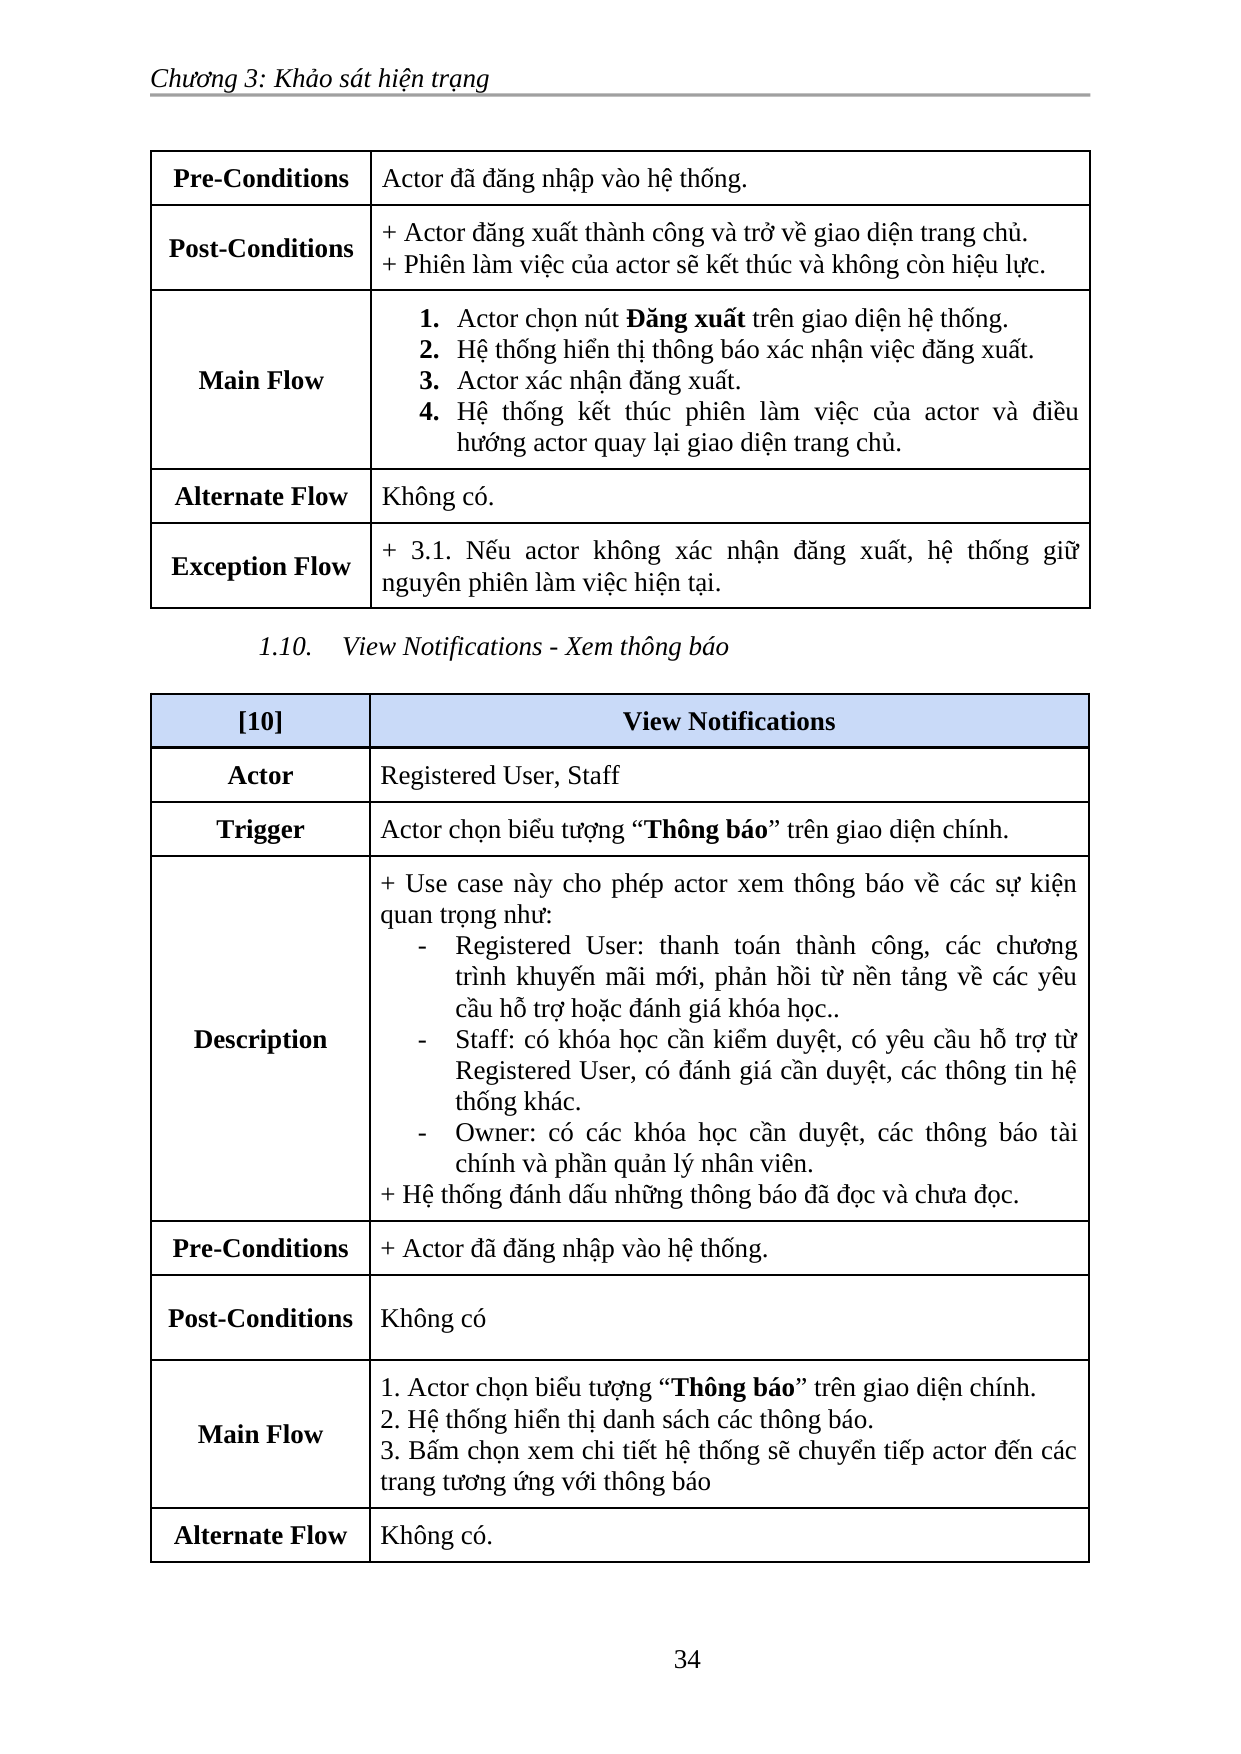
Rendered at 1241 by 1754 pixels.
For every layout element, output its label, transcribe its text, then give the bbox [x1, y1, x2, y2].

table_cell Pre-Conditions [152, 1222, 369, 1274]
table_cell Alternate Flow [152, 1509, 369, 1561]
table_cell Main Flow [152, 1361, 369, 1507]
table_cell Pre-Conditions [152, 152, 370, 204]
table_header [10] [152, 695, 369, 746]
table_cell Không có. [371, 1509, 1088, 1561]
table_header View Notifications [371, 695, 1088, 746]
table_cell 1. Actor chọn biểu tượng “Thông báo” trên giao diện chính. 2. Hệ thống hiển thị danh sách các thông báo. 3. Bấm chọn xem chi tiết hệ thống sẽ chuyển tiếp actor đến các trang tương ứng với thông báo [371, 1361, 1088, 1507]
table_cell Trigger [152, 803, 369, 854]
subtitle View Notifications - Xem thông báo [312, 630, 1090, 661]
table_cell Description [152, 857, 369, 1220]
table_cell Không có. [372, 470, 1089, 522]
table_cell Actor chọn nút Đăng xuất trên giao diện hệ thống. Hệ thống hiển thị thông báo xác nhận việc đăng xuất. Actor xác nhận đăng xuất. Hệ thống kết thúc phiên làm việc của actor và điều hướng actor quay lại giao diện trang chủ. [372, 291, 1089, 468]
table_cell Actor đã đăng nhập vào hệ thống. [372, 152, 1089, 204]
table_cell Không có [371, 1276, 1088, 1359]
table_cell Post-Conditions [152, 206, 370, 289]
table_cell Actor [152, 749, 369, 801]
table_cell + Actor đăng xuất thành công và trở về giao diện trang chủ. + Phiên làm việc của actor sẽ kết thúc và không còn hiệu lực. [372, 206, 1089, 289]
table_cell + Use case này cho phép actor xem thông báo về các sự kiện quan trọng như: Registered User: thanh toán thành công, các chương trình khuyến mãi mới, phản hồi từ nền tảng về các yêu cầu hỗ trợ hoặc đánh giá khóa học.. Staff: có khóa học cần kiểm duyệt, có yêu cầu hỗ trợ từ Registered User, có đánh giá cần duyệt, các thông tin hệ thống khác. Owner: có các khóa học cần duyệt, các thông báo tài chính và phần quản lý nhân viên. + Hệ thống đánh dấu những thông báo đã đọc và chưa đọc. [371, 857, 1088, 1220]
table_cell + Actor đã đăng nhập vào hệ thống. [371, 1222, 1088, 1274]
table_cell Exception Flow [152, 524, 370, 607]
table_cell + 3.1. Nếu actor không xác nhận đăng xuất, hệ thống giữ nguyên phiên làm việc hiện tại. [372, 524, 1089, 607]
table_cell Alternate Flow [152, 470, 370, 522]
table_cell Main Flow [152, 291, 370, 468]
table_cell Actor chọn biểu tượng “Thông báo” trên giao diện chính. [371, 803, 1088, 854]
table_cell Registered User, Staff [371, 749, 1088, 801]
table_cell Post-Conditions [152, 1276, 369, 1359]
